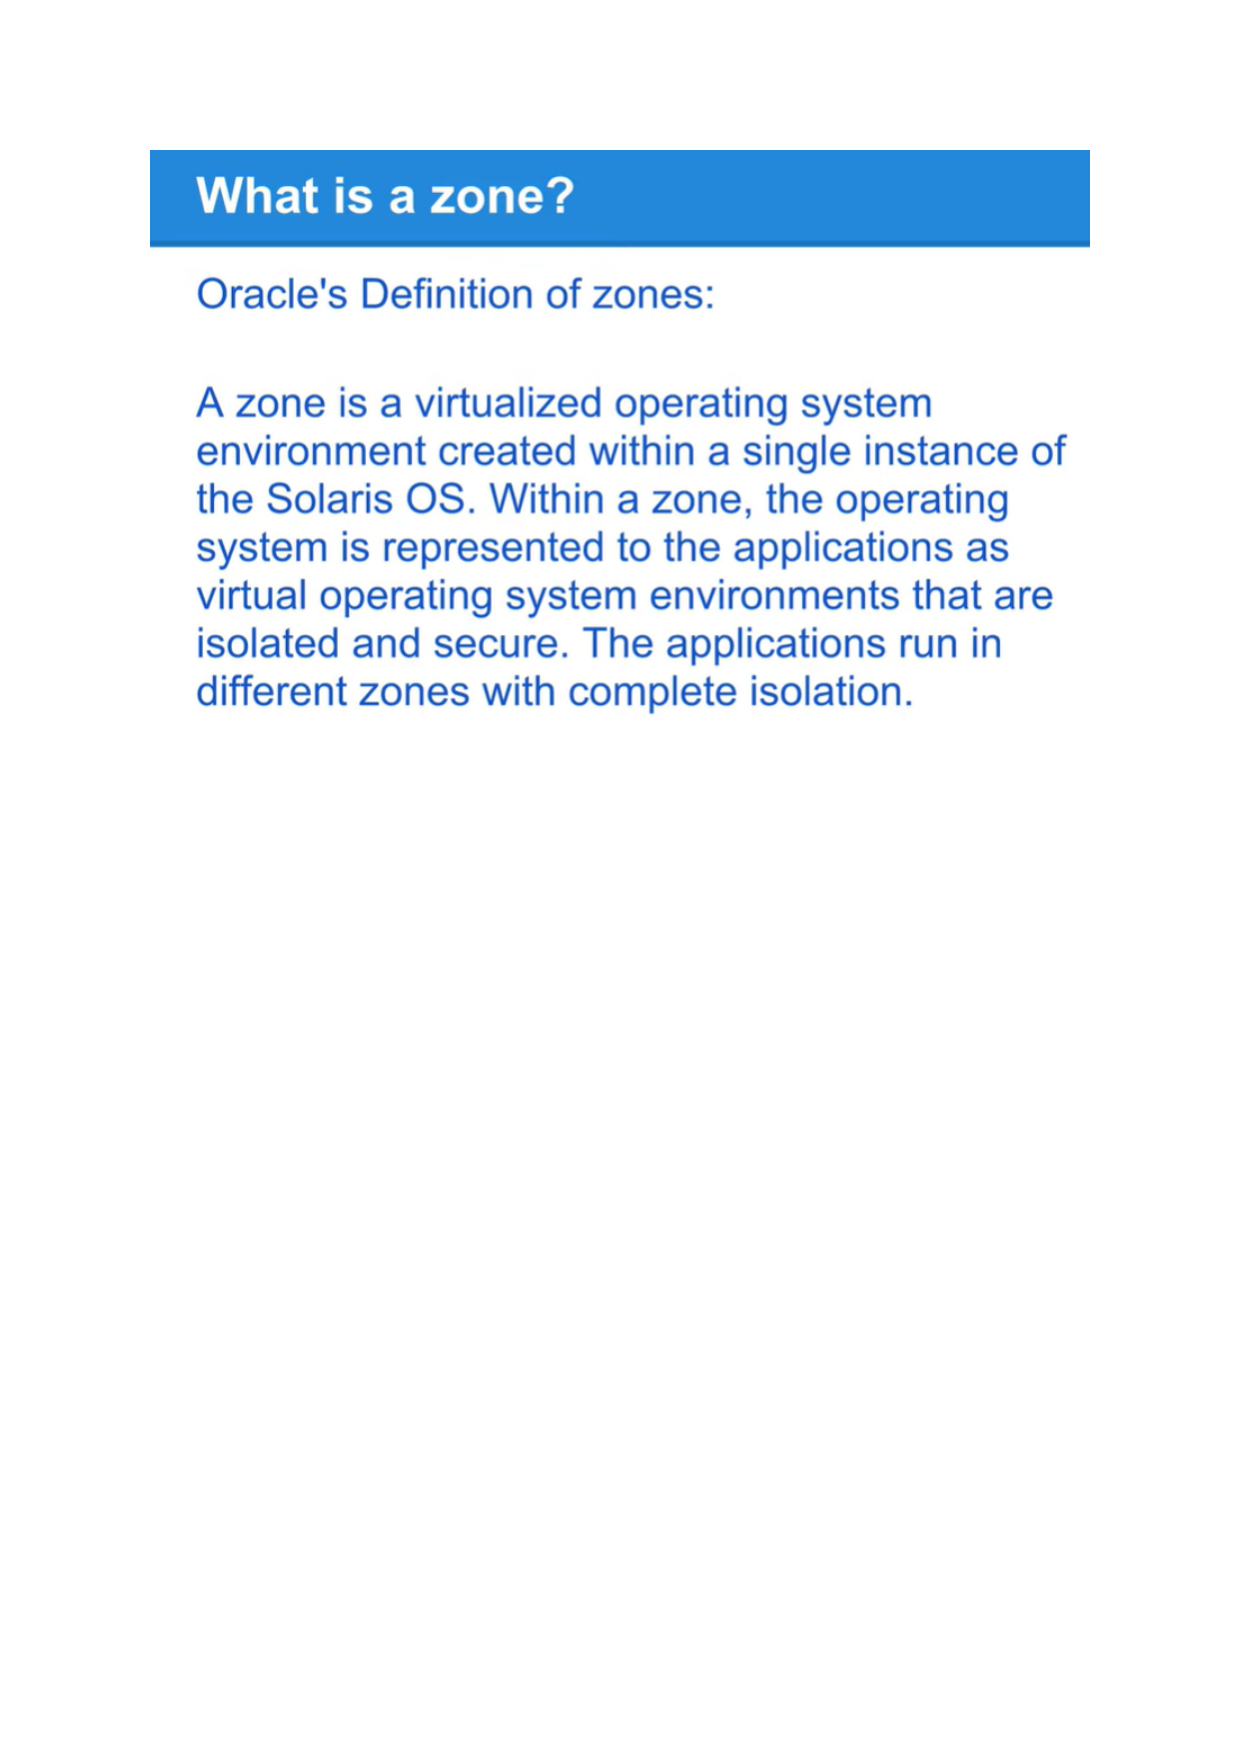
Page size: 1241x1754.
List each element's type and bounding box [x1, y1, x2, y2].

picture [150, 150, 1090, 759]
